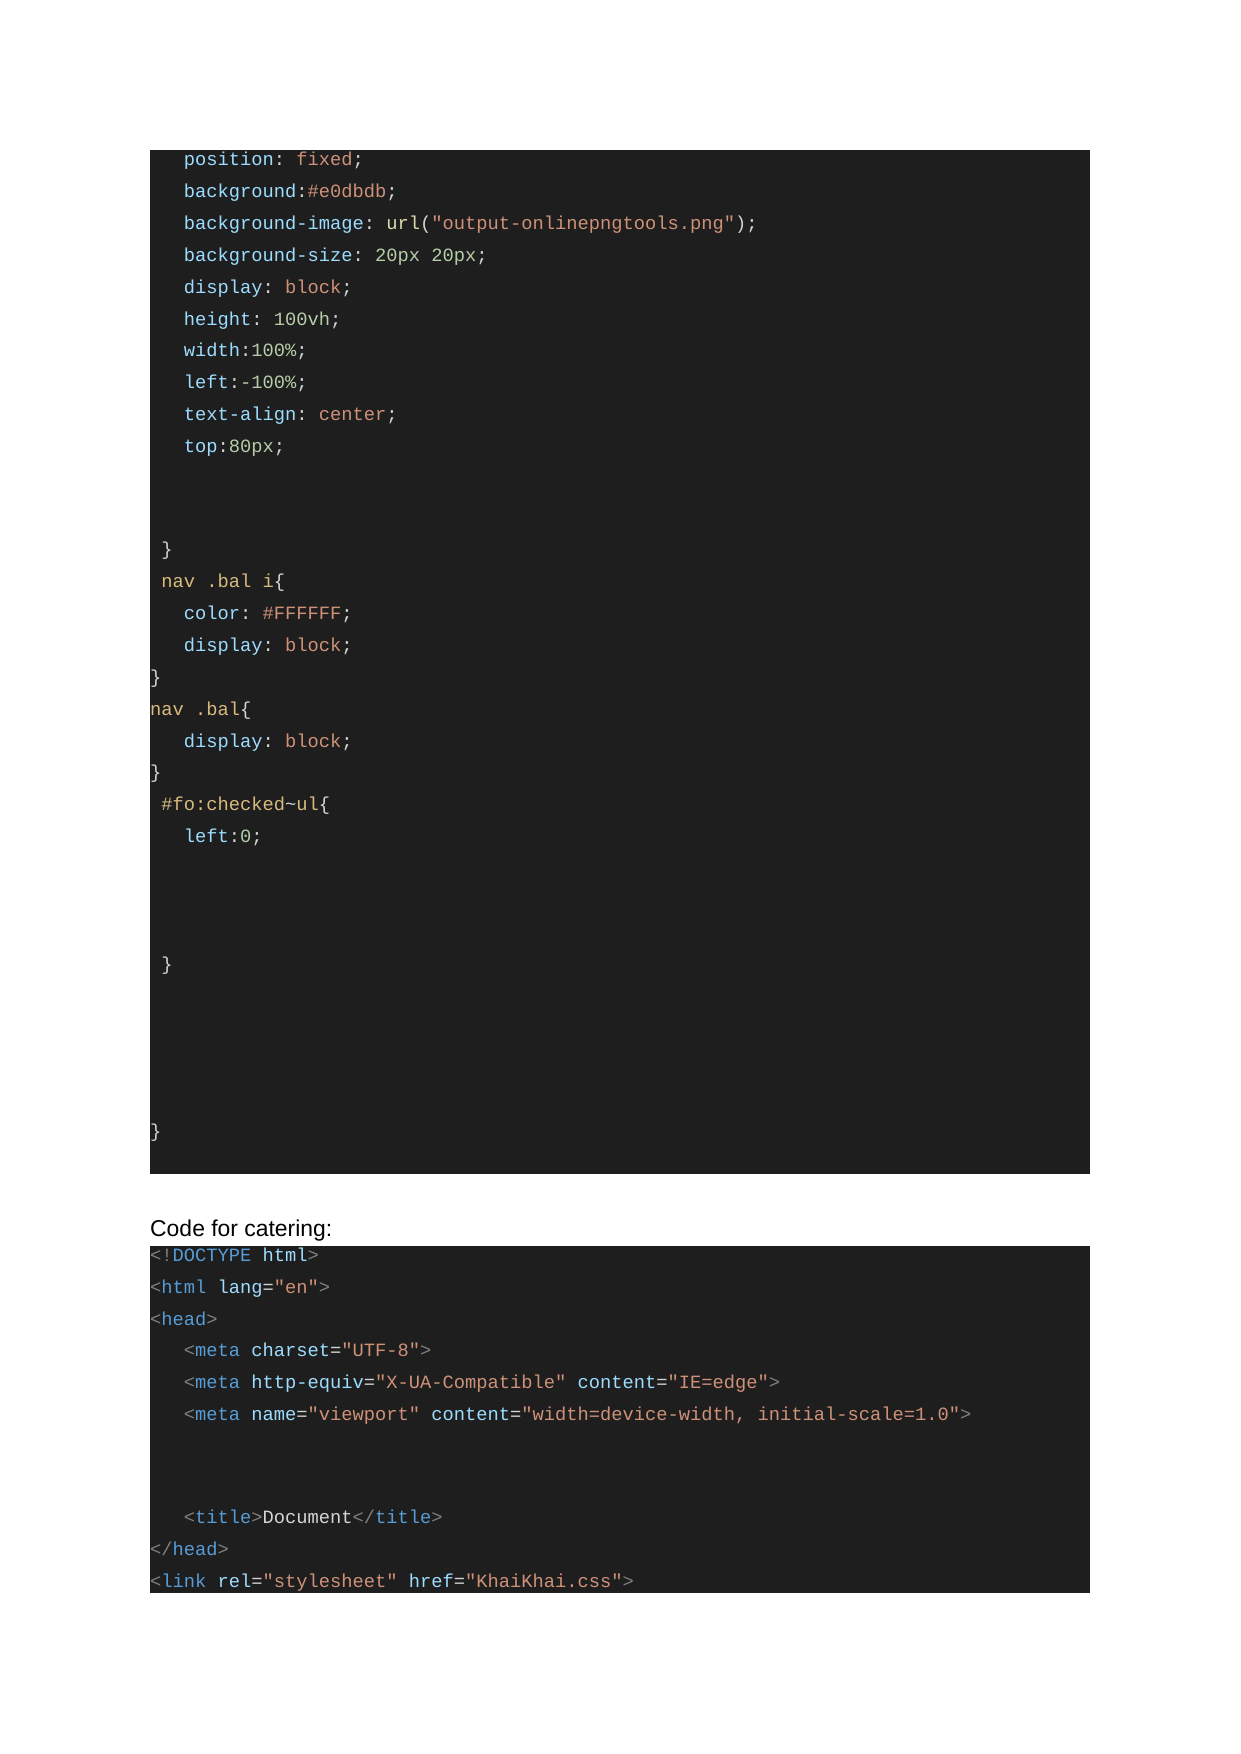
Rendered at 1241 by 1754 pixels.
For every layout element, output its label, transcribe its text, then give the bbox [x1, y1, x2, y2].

text top:80px; [150, 437, 1090, 458]
text } [150, 1121, 1090, 1143]
text } [150, 763, 1090, 784]
text <title>Document</title> [150, 1508, 1090, 1529]
text <html lang="en"> [150, 1277, 1090, 1299]
text display: block; [150, 636, 1090, 657]
text <meta charset="UTF-8"> [150, 1341, 1090, 1362]
text <!DOCTYPE html> [150, 1246, 1090, 1267]
text #fo:checked~ul{ [150, 795, 1090, 816]
text } [150, 540, 1090, 561]
text background:#e0dbdb; [150, 182, 1090, 203]
text display: block; [150, 277, 1090, 299]
text nav .bal{ [150, 699, 1090, 721]
text nav .bal i{ [150, 572, 1090, 593]
text text-align: center; [150, 405, 1090, 426]
text color: #FFFFFF; [150, 604, 1090, 625]
text height: 100vh; [150, 309, 1090, 331]
text <meta name="viewport" content="width=device-width, initial-scale=1.0"> [150, 1405, 1090, 1426]
text display: block; [150, 731, 1090, 753]
text } [150, 668, 1090, 689]
text left:-100%; [150, 373, 1090, 394]
text background-image: url("output-onlinepngtools.png"); [150, 214, 1090, 235]
text Code for catering: [150, 1215, 1090, 1242]
text position: fixed; [150, 150, 1090, 171]
text width:100%; [150, 341, 1090, 362]
text <link rel="stylesheet" href="KhaiKhai.css"> [150, 1572, 1090, 1593]
text </head> [150, 1540, 1090, 1561]
text <head> [150, 1309, 1090, 1331]
text left:0; [150, 827, 1090, 848]
text <meta http-equiv="X-UA-Compatible" content="IE=edge"> [150, 1373, 1090, 1394]
text } [150, 954, 1090, 976]
text background-size: 20px 20px; [150, 246, 1090, 267]
